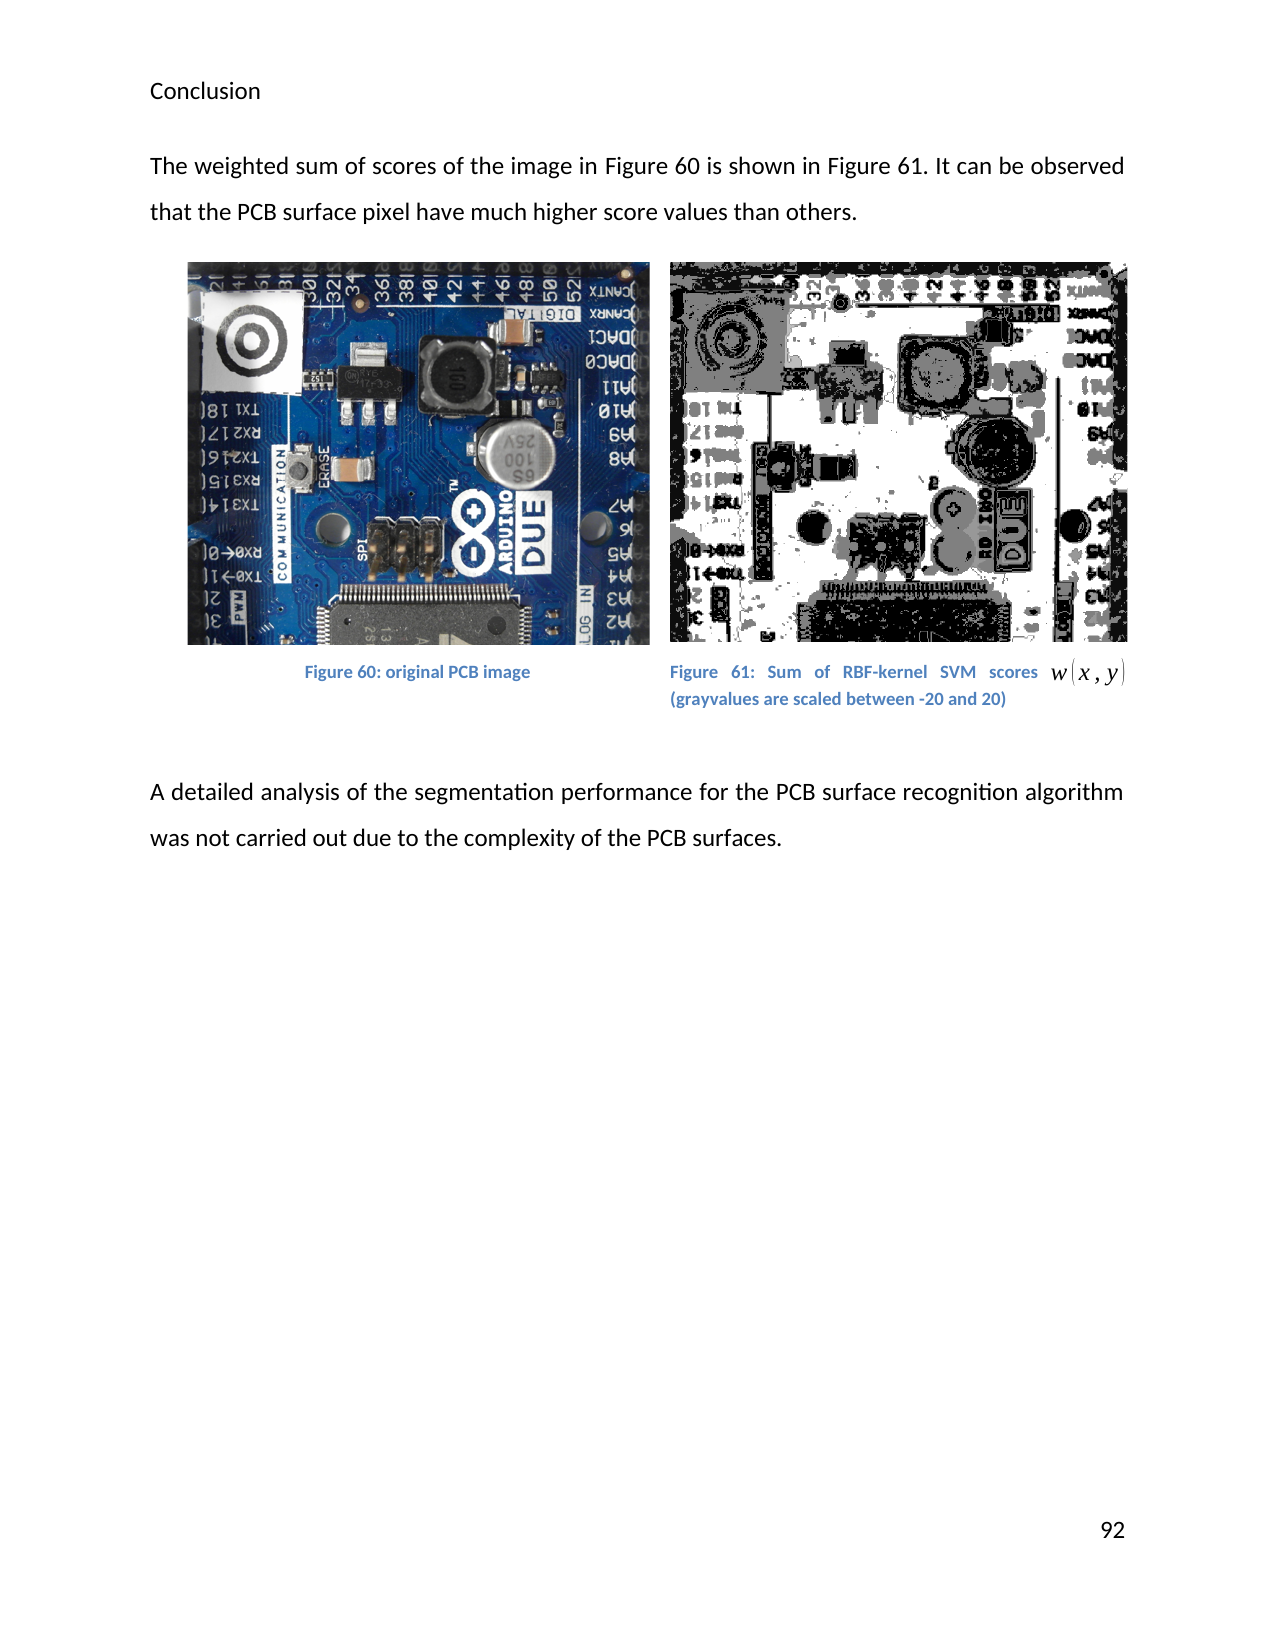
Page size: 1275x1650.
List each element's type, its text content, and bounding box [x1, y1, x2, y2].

text The weighted sum of scores of the image in Figure 60 is shown in Figure 61. It can be observed that the PCB surface pixel have much higher score values than others. [150, 150, 1125, 226]
picture [670, 262, 1128, 642]
picture [187, 262, 650, 645]
text A detailed analysis of the segmentation performance for the PCB surface recognition algorithm was not carried out due to the complexity of the PCB surfaces. [150, 776, 1125, 853]
